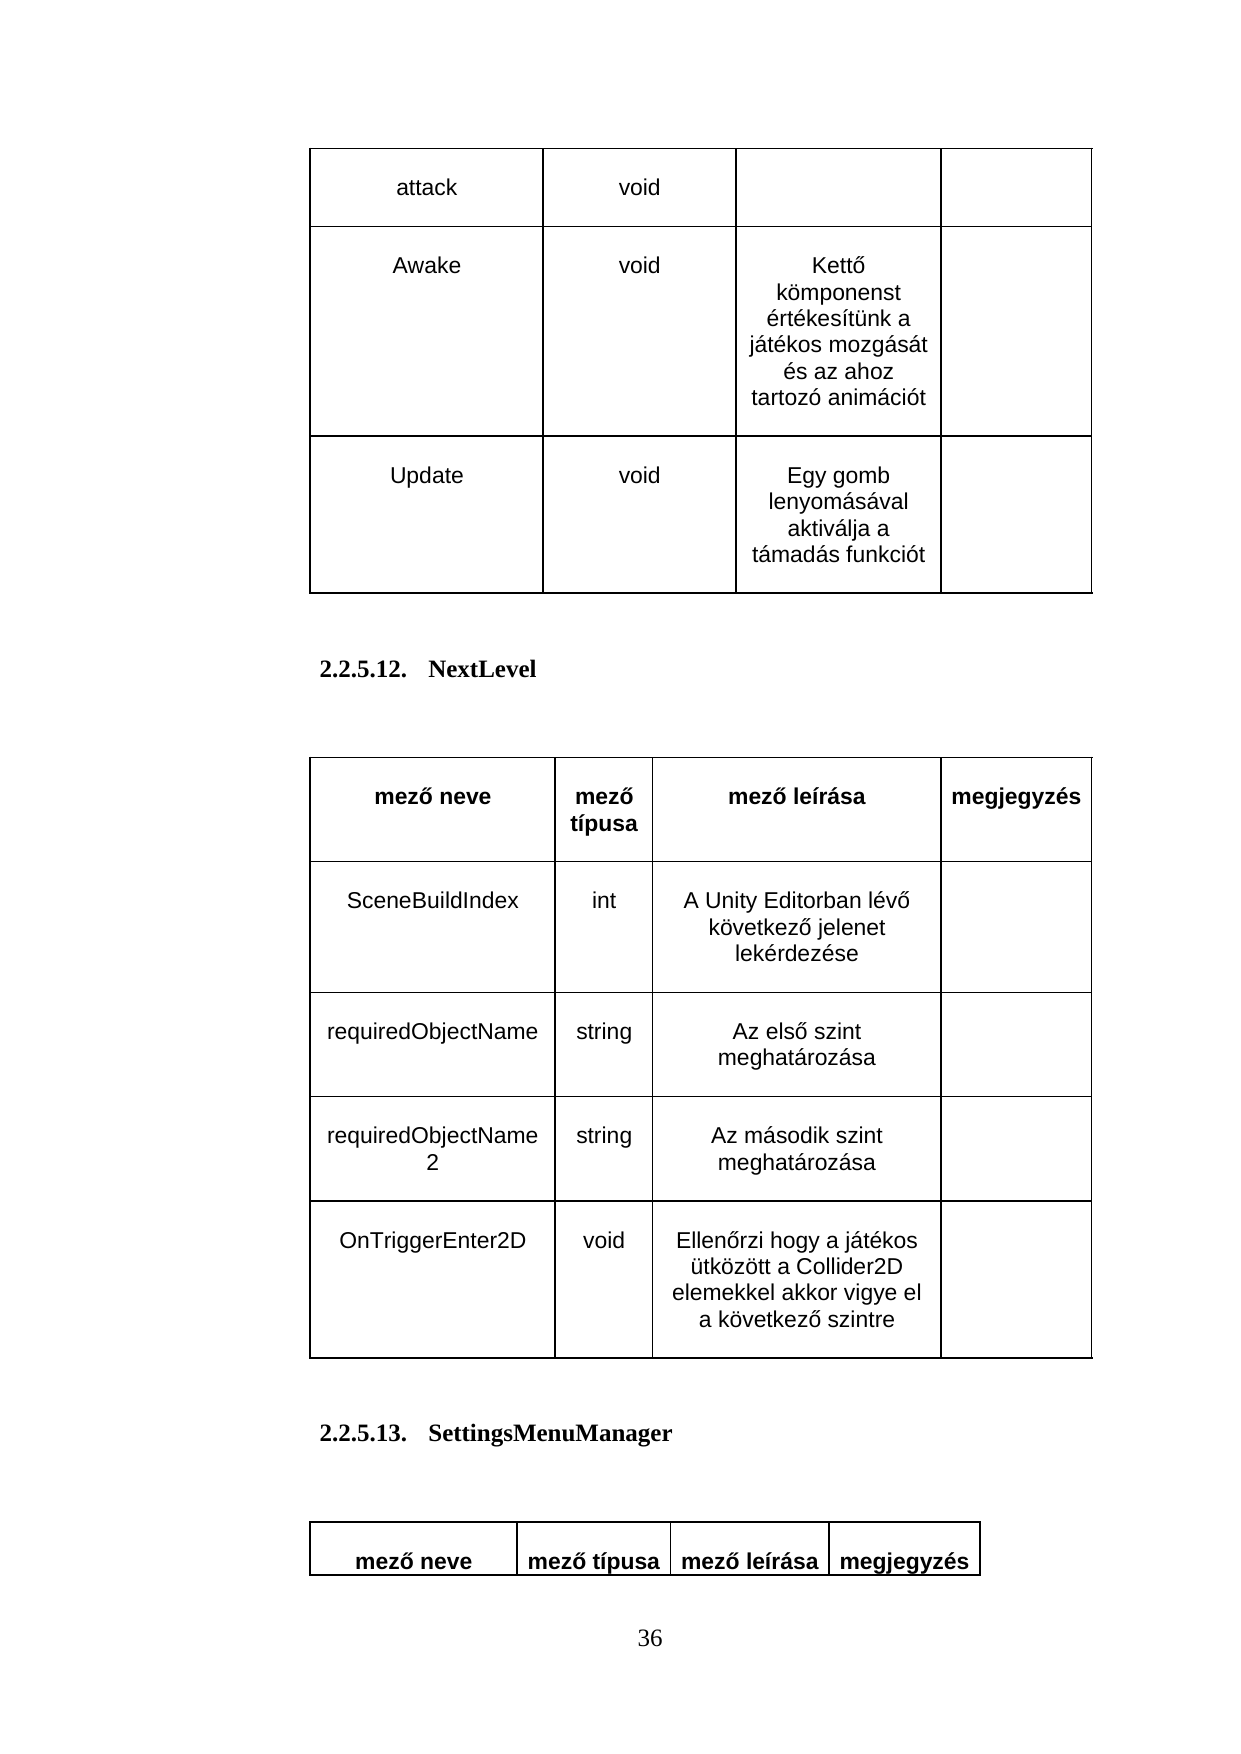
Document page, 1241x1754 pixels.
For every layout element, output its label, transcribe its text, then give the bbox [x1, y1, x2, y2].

table_cell void [556, 1202, 652, 1357]
table_cell Ellenőrzi hogy a játékos ütközött a Collider2D elemekkel akkor vigye el a következő szintre [653, 1202, 940, 1357]
table_cell [942, 149, 1091, 226]
table_cell [942, 862, 1091, 991]
table_cell [942, 1202, 1091, 1357]
table_cell [942, 227, 1091, 435]
table_cell A Unity Editorban lévő következő jelenet lekérdezése [653, 862, 940, 991]
table_cell void [544, 437, 735, 592]
table_cell void [544, 227, 735, 435]
table_cell Awake [311, 227, 542, 435]
table_cell requiredObjectName [311, 993, 554, 1096]
table_cell [737, 149, 940, 226]
table_cell SceneBuildIndex [311, 862, 554, 991]
table_cell string [556, 993, 652, 1096]
table_cell [942, 993, 1091, 1096]
table_cell string [556, 1097, 652, 1200]
table_cell OnTriggerEnter2D [311, 1202, 554, 1357]
table_header megjegyzés [830, 1523, 979, 1574]
table_cell Kettő kömponenst értékesítünk a játékos mozgását és az ahoz tartozó animációt [737, 227, 940, 435]
table_cell Update [311, 437, 542, 592]
subtitle NextLevel [319, 654, 1092, 682]
subtitle SettingsMenuManager [319, 1418, 1092, 1447]
table_cell [942, 1097, 1091, 1200]
table_cell Az második szint meghatározása [653, 1097, 940, 1200]
table_header mező neve [311, 758, 554, 861]
table_header mező leírása [653, 758, 940, 861]
table_header megjegyzés [942, 758, 1091, 861]
table_header mező típusa [518, 1523, 670, 1574]
table_header mező típusa [556, 758, 652, 861]
table_cell [942, 437, 1091, 592]
table_cell Az első szint meghatározása [653, 993, 940, 1096]
table_cell void [544, 149, 735, 226]
table_header mező neve [311, 1523, 516, 1574]
table_cell attack [311, 149, 542, 226]
table_cell int [556, 862, 652, 991]
table_cell requiredObjectName2 [311, 1097, 554, 1200]
table_cell Egy gomb lenyomásával aktiválja a támadás funkciót [737, 437, 940, 592]
table_header mező leírása [671, 1523, 828, 1574]
